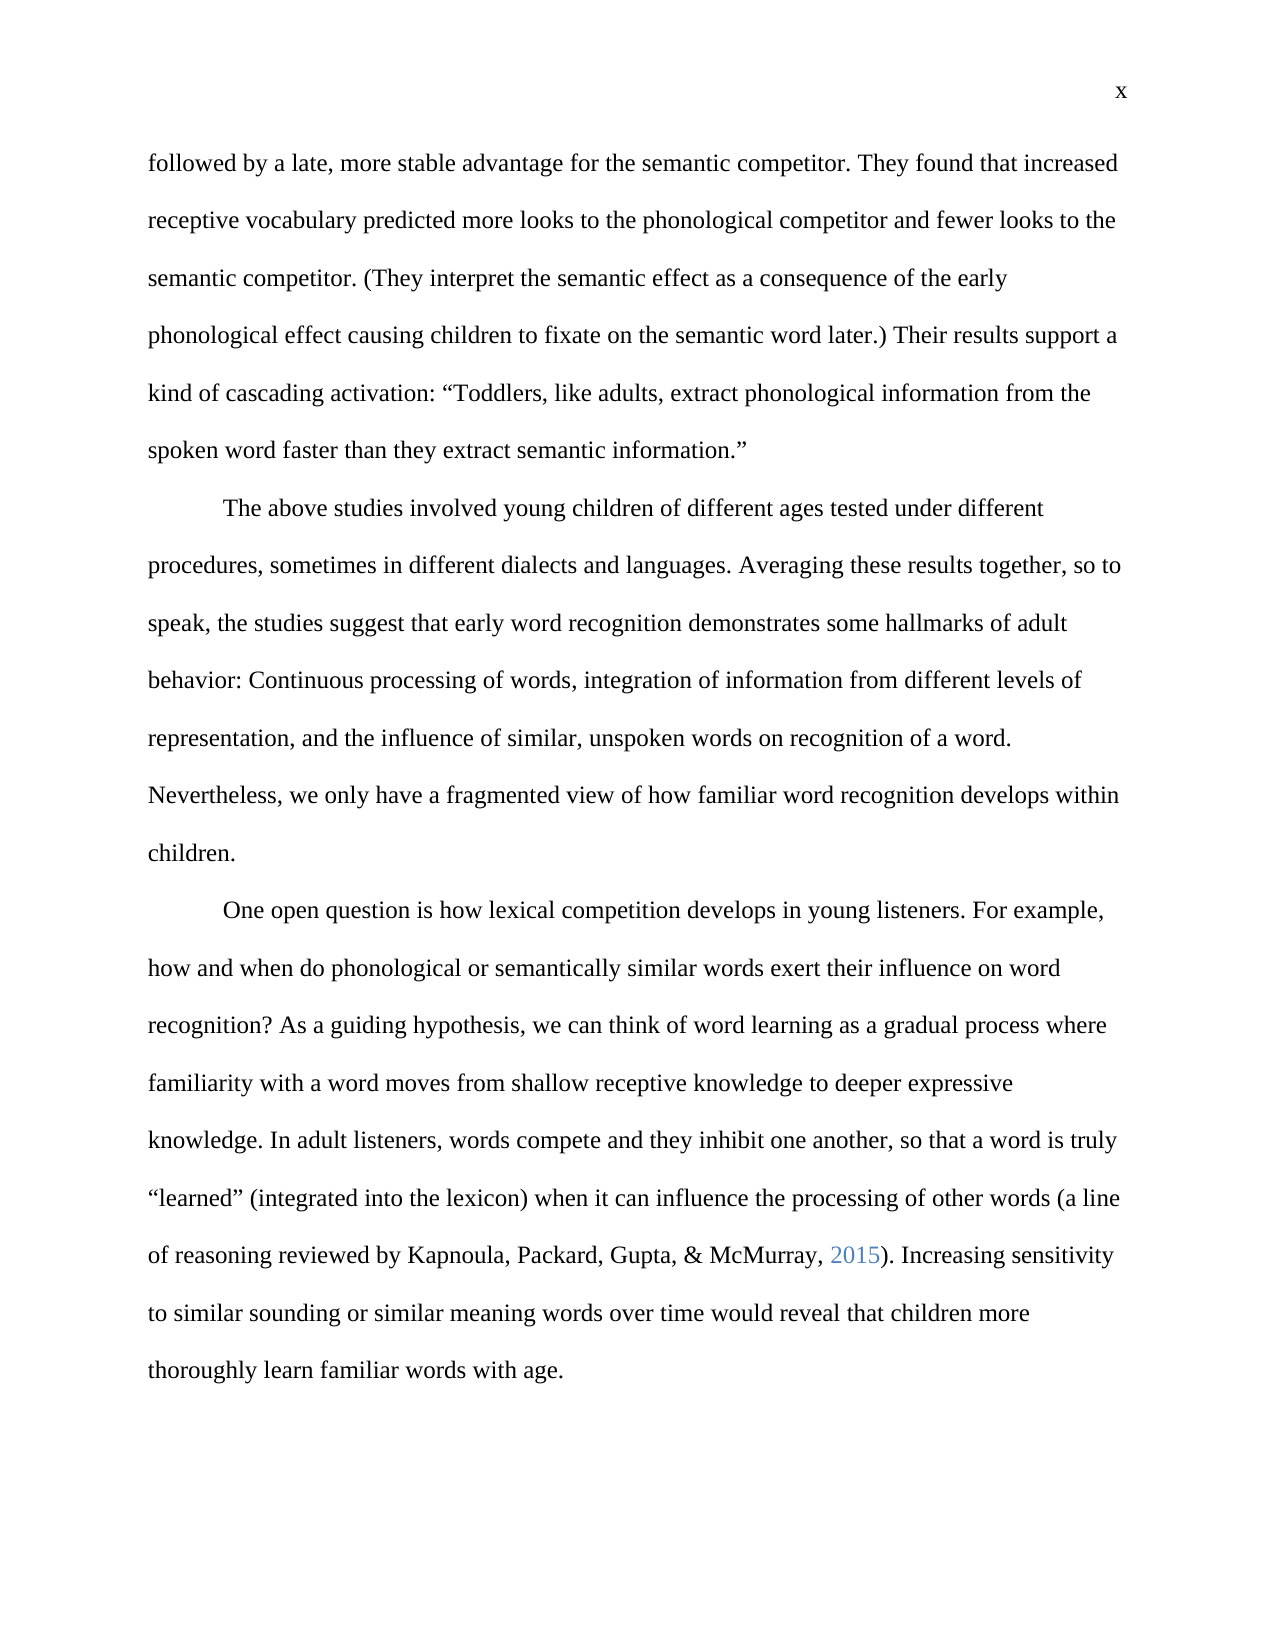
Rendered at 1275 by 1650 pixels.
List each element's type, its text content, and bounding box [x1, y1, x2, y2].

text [148, 148, 1127, 464]
text One open question is how lexical competition develops in young listeners. For example, how and when do phonological or semantically similar words exert their influence on word recognition? As a guiding hypothesis, we can think of word learning as a gradual process where familiarity with a word moves from shallow receptive knowledge to deeper expressive knowledge. In adult listeners, words compete and they inhibit one another, so that a word is truly “learned” (integrated into the lexicon) when it can influence the processing of other words (a line of reasoning reviewed by Kapnoula, Packard, Gupta, & McMurray, 2015). Increasing sensitivity to similar sounding or similar meaning words over time would reveal that children more thoroughly learn familiar words with age. [148, 895, 1127, 1384]
text The above studies involved young children of different ages tested under different procedures, sometimes in different dialects and languages. Averaging these results together, so to speak, the studies suggest that early word recognition demonstrates some hallmarks of adult behavior: Continuous processing of words, integration of information from different levels of representation, and the influence of similar, unspoken words on recognition of a word. Nevertheless, we only have a fragmented view of how familiar word recognition develops within children. [148, 493, 1127, 866]
